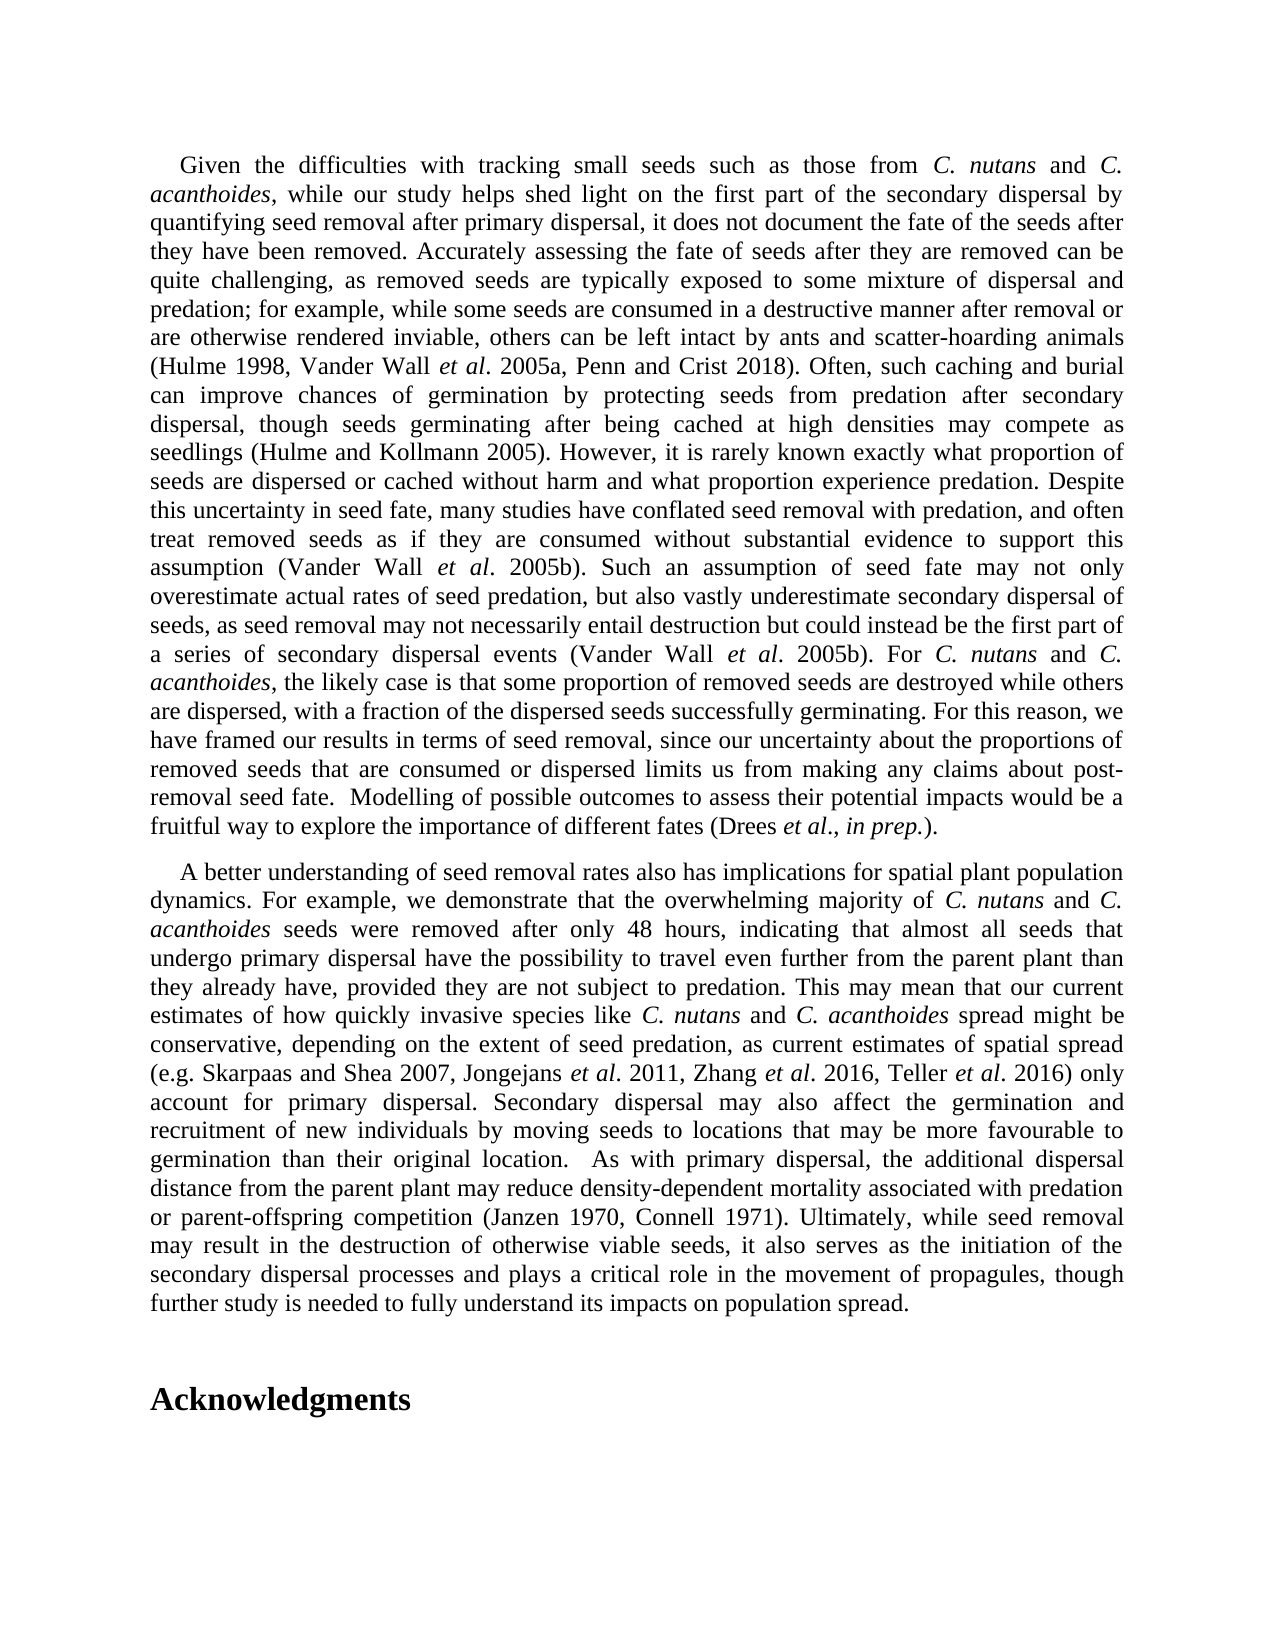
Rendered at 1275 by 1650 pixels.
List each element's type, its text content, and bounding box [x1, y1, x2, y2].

text A better understanding of seed removal rates also has implications for spatial plant population dynamics. For example, we demonstrate that the overwhelming majority of C. nutans and C. acanthoides seeds were removed after only 48 hours, indicating that almost all seeds that undergo primary dispersal have the possibility to travel even further from the parent plant than they already have, provided they are not subject to predation. This may mean that our current estimates of how quickly invasive species like C. nutans and C. acanthoides spread might be conservative, depending on the extent of seed predation, as current estimates of spatial spread (e.g. Skarpaas and Shea 2007, Jongejans et al. 2011, Zhang et al. 2016, Teller et al. 2016) only account for primary dispersal. Secondary dispersal may also affect the germination and recruitment of new individuals by moving seeds to locations that may be more favourable to germination than their original location. As with primary dispersal, the additional dispersal distance from the parent plant may reduce density-dependent mortality associated with predation or parent-offspring competition (Janzen 1970, Connell 1971). Ultimately, while seed removal may result in the destruction of otherwise viable seeds, it also serves as the initiation of the secondary dispersal processes and plays a critical role in the movement of propagules, though further study is needed to fully understand its impacts on population spread. [150, 857, 1125, 1317]
text Acknowledgments [150, 1379, 1125, 1417]
text Given the difficulties with tracking small seeds such as those from C. nutans and C. acanthoides, while our study helps shed light on the first part of the secondary dispersal by quantifying seed removal after primary dispersal, it does not document the fate of the seeds after they have been removed. Accurately assessing the fate of seeds after they are removed can be quite challenging, as removed seeds are typically exposed to some mixture of dispersal and predation; for example, while some seeds are consumed in a destructive manner after removal or are otherwise rendered inviable, others can be left intact by ants and scatter-hoarding animals (Hulme 1998, Vander Wall et al. 2005a, Penn and Crist 2018). Often, such caching and burial can improve chances of germination by protecting seeds from predation after secondary dispersal, though seeds germinating after being cached at high densities may compete as seedlings (Hulme and Kollmann 2005). However, it is rarely known exactly what proportion of seeds are dispersed or cached without harm and what proportion experience predation. Despite this uncertainty in seed fate, many studies have conflated seed removal with predation, and often treat removed seeds as if they are consumed without substantial evidence to support this assumption (Vander Wall et al. 2005b). Such an assumption of seed fate may not only overestimate actual rates of seed predation, but also vastly underestimate secondary dispersal of seeds, as seed removal may not necessarily entail destruction but could instead be the first part of a series of secondary dispersal events (Vander Wall et al. 2005b). For C. nutans and C. acanthoides, the likely case is that some proportion of removed seeds are destroyed while others are dispersed, with a fraction of the dispersed seeds successfully germinating. For this reason, we have framed our results in terms of seed removal, since our uncertainty about the proportions of removed seeds that are consumed or dispersed limits us from making any claims about post-removal seed fate. Modelling of possible outcomes to assess their potential impacts would be a fruitful way to explore the importance of different fates (Drees et al., in prep.). [150, 150, 1125, 840]
